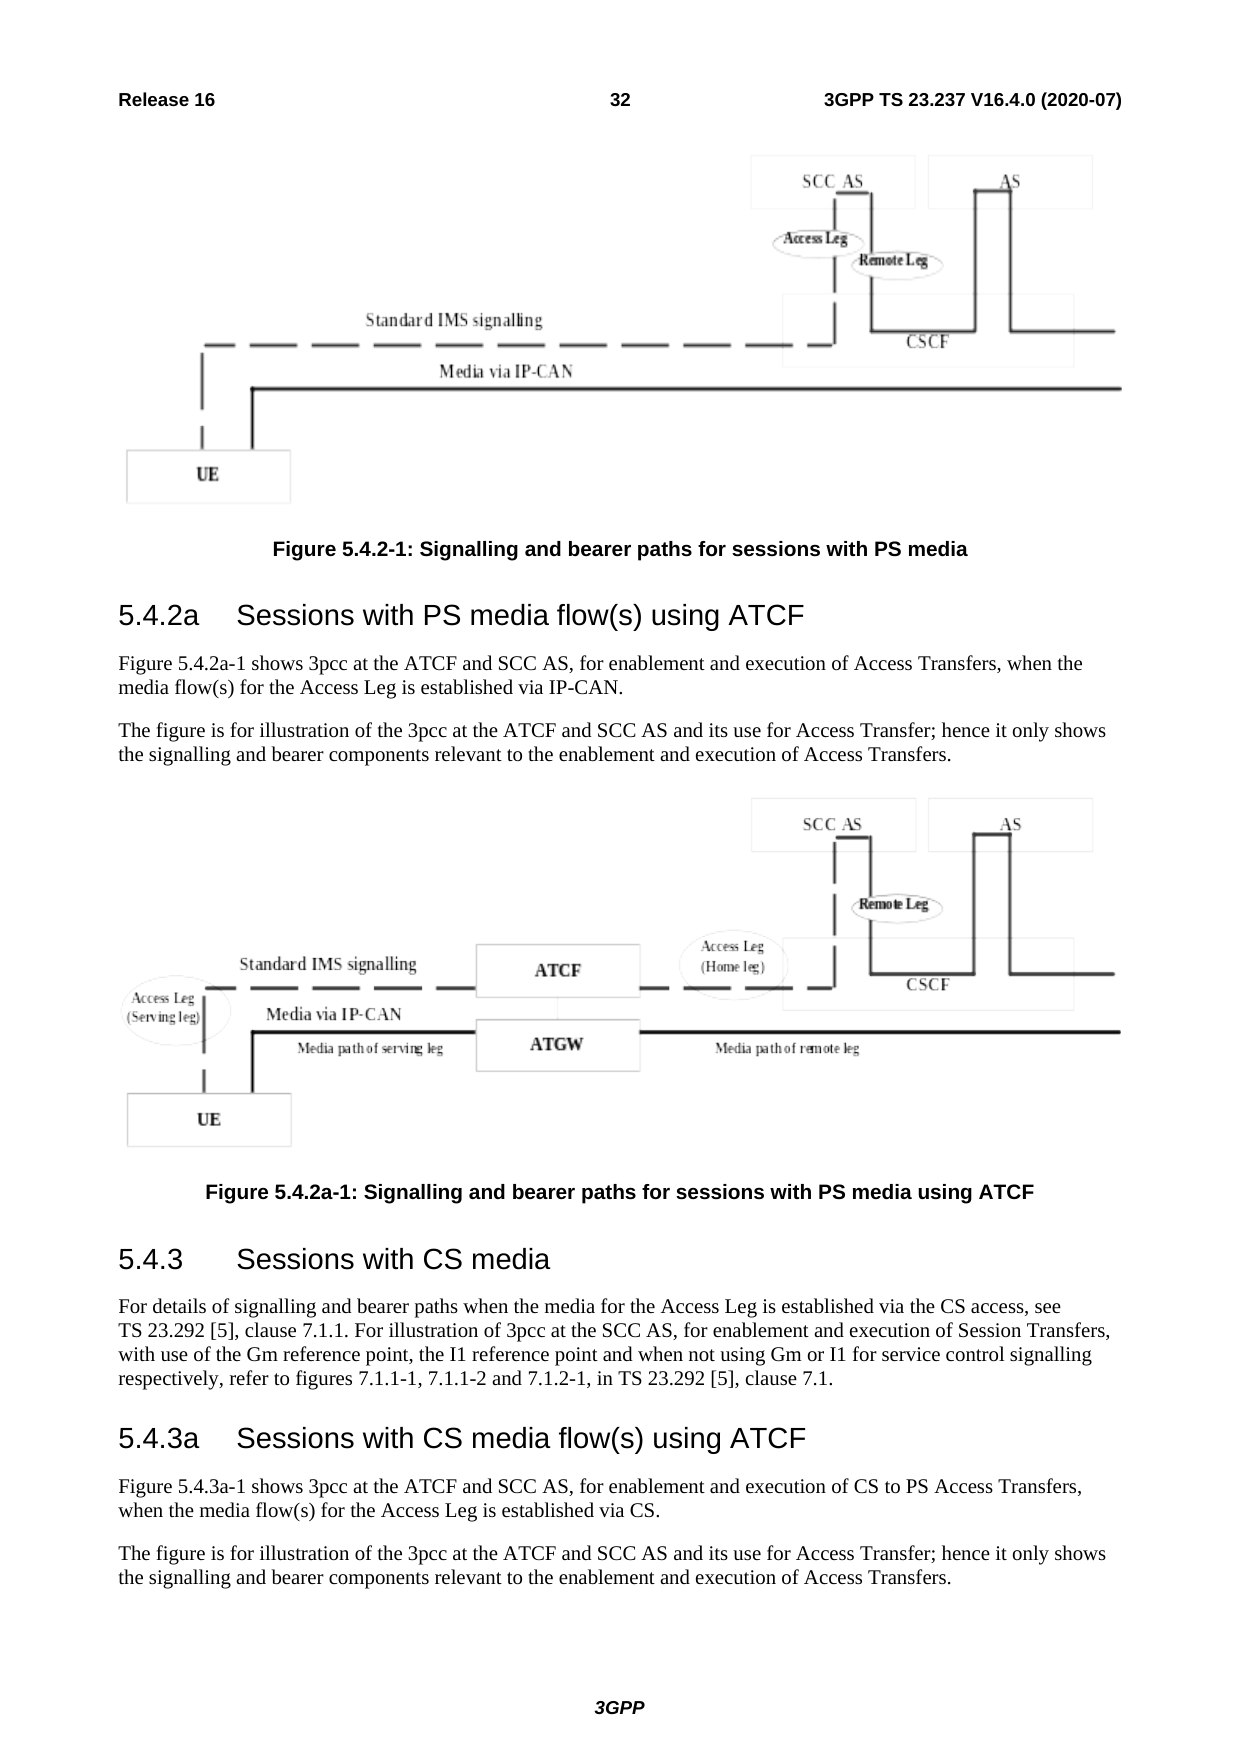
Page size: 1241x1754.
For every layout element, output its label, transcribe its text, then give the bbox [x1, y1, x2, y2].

subtitle 5.4.3a Sessions with CS media flow(s) using ATCF [118, 1421, 1122, 1455]
text For details of signalling and bearer paths when the media for the Access Leg is established via the CS access, see TS 23.292 [5], clause 7.1.1. For illustration of 3pcc at the SCC AS, for enablement and execution of Session Transfers, with use of the Gm reference point, the I1 reference point and when not using Gm or I1 for service control signalling respectively, refer to figures 7.1.1-1, 7.1.1-2 and 7.1.2-1, in TS 23.292 [5], clause 7.1. [118, 1294, 1122, 1390]
text Figure 5.4.3a-1 shows 3pcc at the ATCF and SCC AS, for enablement and execution of CS to PS Access Transfers, when the media flow(s) for the Access Leg is established via CS. [118, 1474, 1122, 1522]
subtitle 5.4.2a Sessions with PS media flow(s) using ATCF [118, 598, 1122, 632]
subtitle 5.4.3 Sessions with CS media [118, 1242, 1122, 1275]
text Figure 5.4.2-1: Signalling and bearer paths for sessions with PS media [118, 537, 1122, 561]
text Figure 5.4.2a-1: Signalling and bearer paths for sessions with PS media using ATCF [118, 1180, 1122, 1204]
text The figure is for illustration of the 3pcc at the ATCF and SCC AS and its use for Access Transfer; hence it only shows the signalling and bearer components relevant to the enablement and execution of Access Transfers. [118, 1541, 1122, 1589]
text Figure 5.4.2a-1 shows 3pcc at the ATCF and SCC AS, for enablement and execution of Access Transfers, when the media flow(s) for the Access Leg is established via IP-CAN. [118, 651, 1122, 699]
text The figure is for illustration of the 3pcc at the ATCF and SCC AS and its use for Access Transfer; hence it only shows the signalling and bearer components relevant to the enablement and execution of Access Transfers. [118, 718, 1122, 766]
